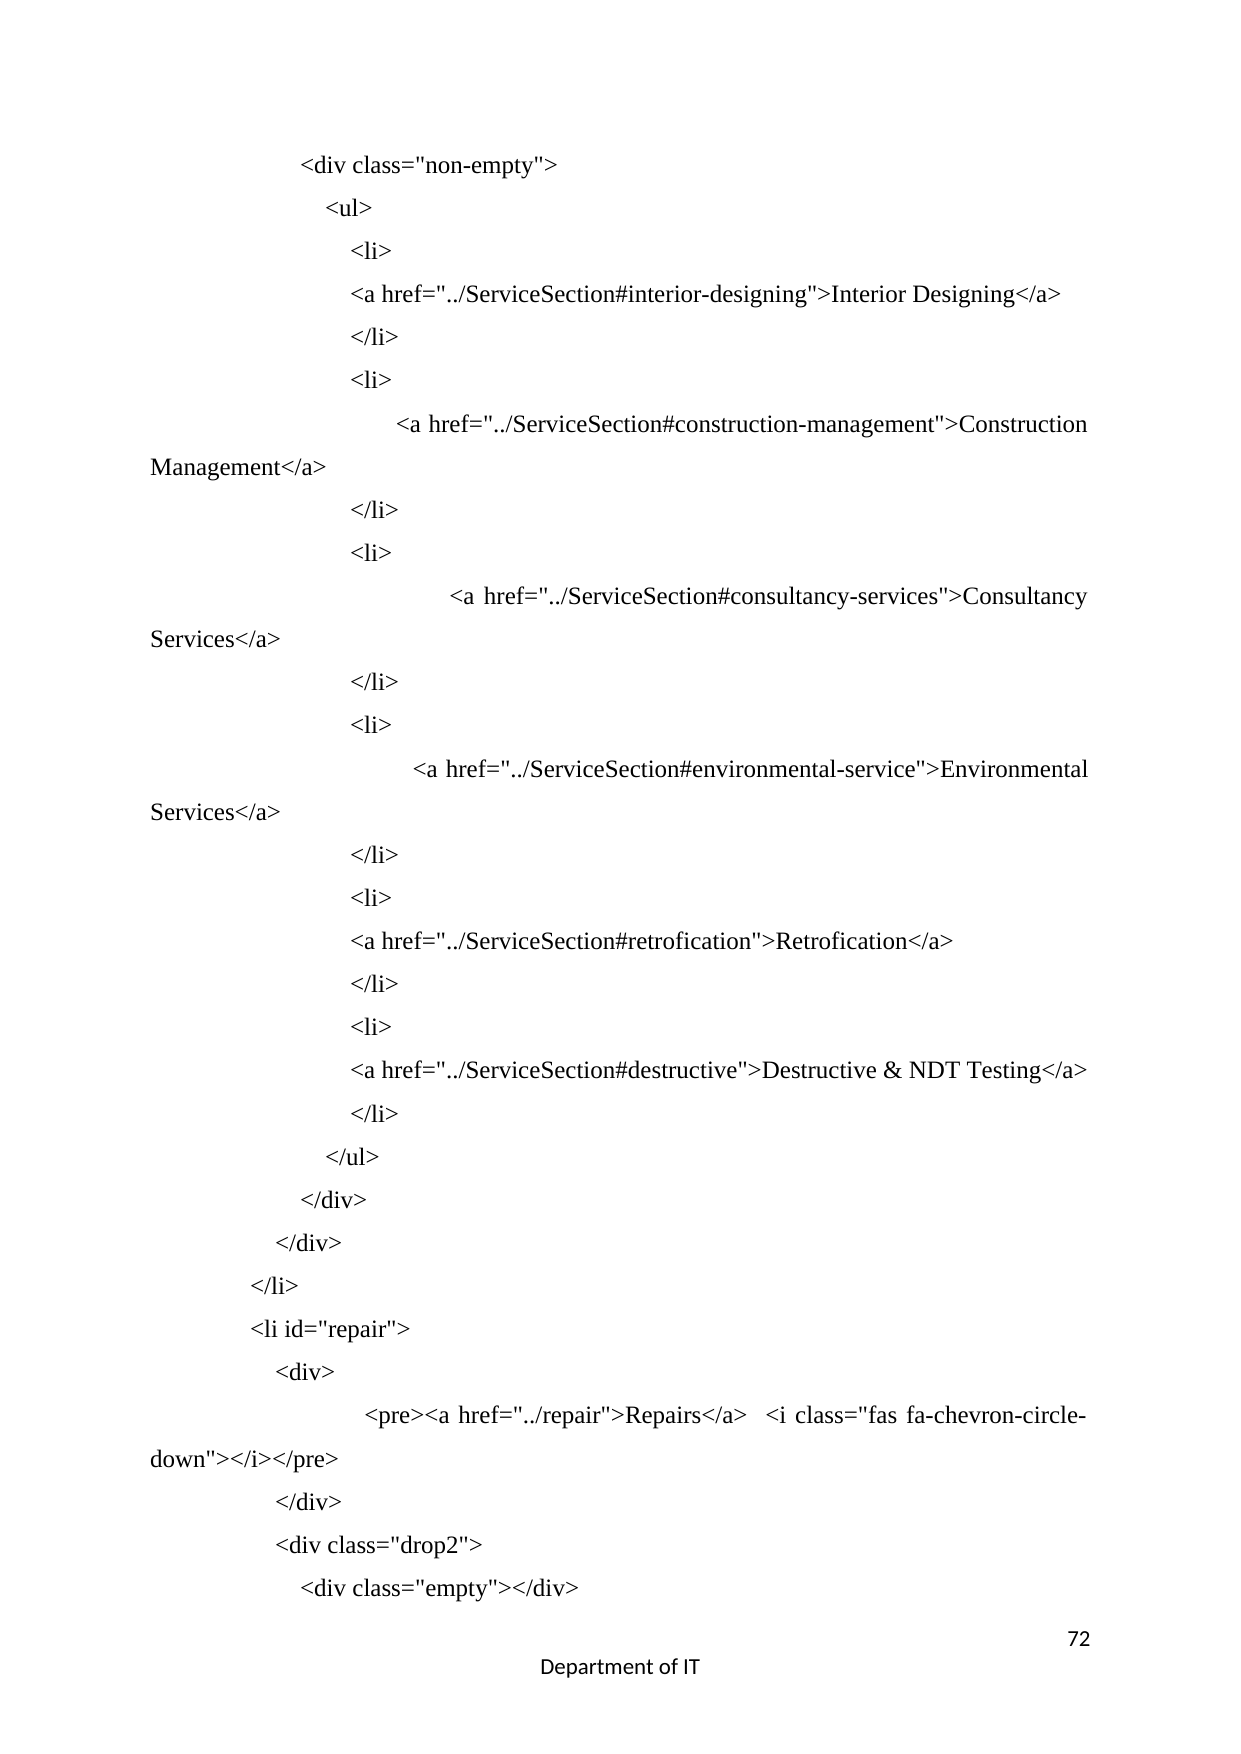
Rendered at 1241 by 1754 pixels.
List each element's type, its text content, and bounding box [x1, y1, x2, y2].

list </div> [150, 1228, 1090, 1257]
list <div> [150, 1357, 1090, 1386]
list <div class="drop2"> [150, 1530, 1090, 1559]
list </div> [150, 1487, 1090, 1516]
list <pre><a href="../repair">Repairs</a> <i class="fas fa-chevron-circle-down"></i></pre> [150, 1401, 1090, 1472]
list <li> [150, 883, 1090, 912]
list <li> [150, 366, 1090, 394]
list <a href="../ServiceSection#interior-designing">Interior Designing</a> [150, 279, 1090, 308]
list </li> [150, 495, 1090, 524]
list <a href="../ServiceSection#consultancy-services">Consultancy Services</a> [150, 581, 1090, 653]
list </div> [150, 1185, 1090, 1214]
list <li> [150, 1012, 1090, 1041]
list </li> [150, 1271, 1090, 1300]
list <a href="../ServiceSection#construction-management">Construction Management</a> [150, 409, 1090, 481]
list </li> [150, 969, 1090, 998]
list <li> [150, 711, 1090, 739]
list <ul> [150, 193, 1090, 222]
list </li> [150, 322, 1090, 351]
list <li id="repair"> [150, 1314, 1090, 1343]
list <a href="../ServiceSection#destructive">Destructive & NDT Testing</a> [150, 1056, 1090, 1084]
list <div class="non-empty"> [150, 150, 1090, 179]
list <a href="../ServiceSection#environmental-service">Environmental Services</a> [150, 754, 1090, 826]
list </li> [150, 840, 1090, 869]
list <a href="../ServiceSection#retrofication">Retrofication</a> [150, 926, 1090, 955]
list <div class="empty"></div> [150, 1573, 1090, 1602]
list <li> [150, 236, 1090, 265]
list </li> [150, 1099, 1090, 1127]
list </ul> [150, 1142, 1090, 1171]
list <li> [150, 538, 1090, 567]
list </li> [150, 667, 1090, 696]
